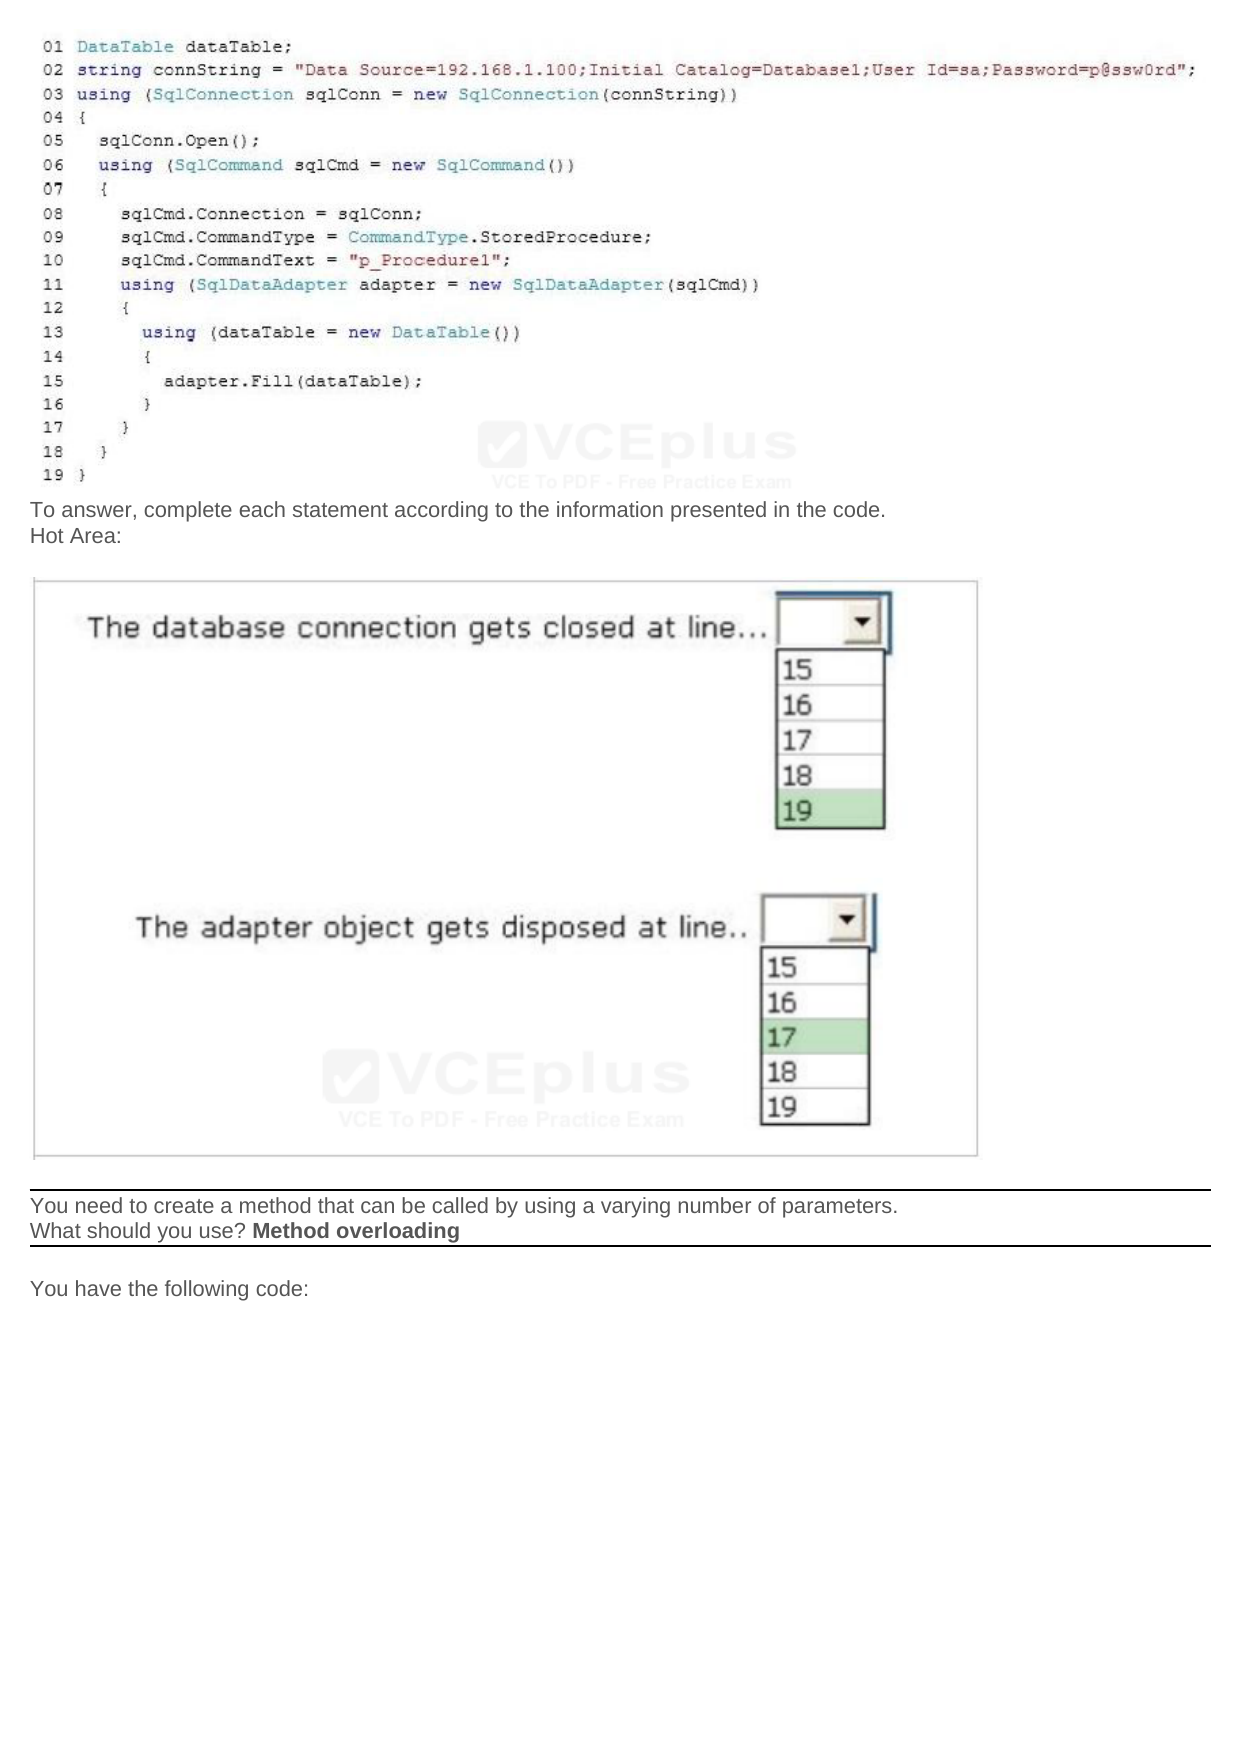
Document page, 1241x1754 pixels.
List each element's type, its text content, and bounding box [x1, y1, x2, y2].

picture [29, 29, 1211, 498]
text You need to create a method that can be called by using a varying number of parameters. What should you use? Method overloading [29, 1190, 1211, 1247]
text To answer, complete each statement according to the information presented in the code. Hot Area: [29, 498, 1211, 548]
picture [29, 577, 983, 1160]
text You have the following code: [29, 1276, 1211, 1301]
